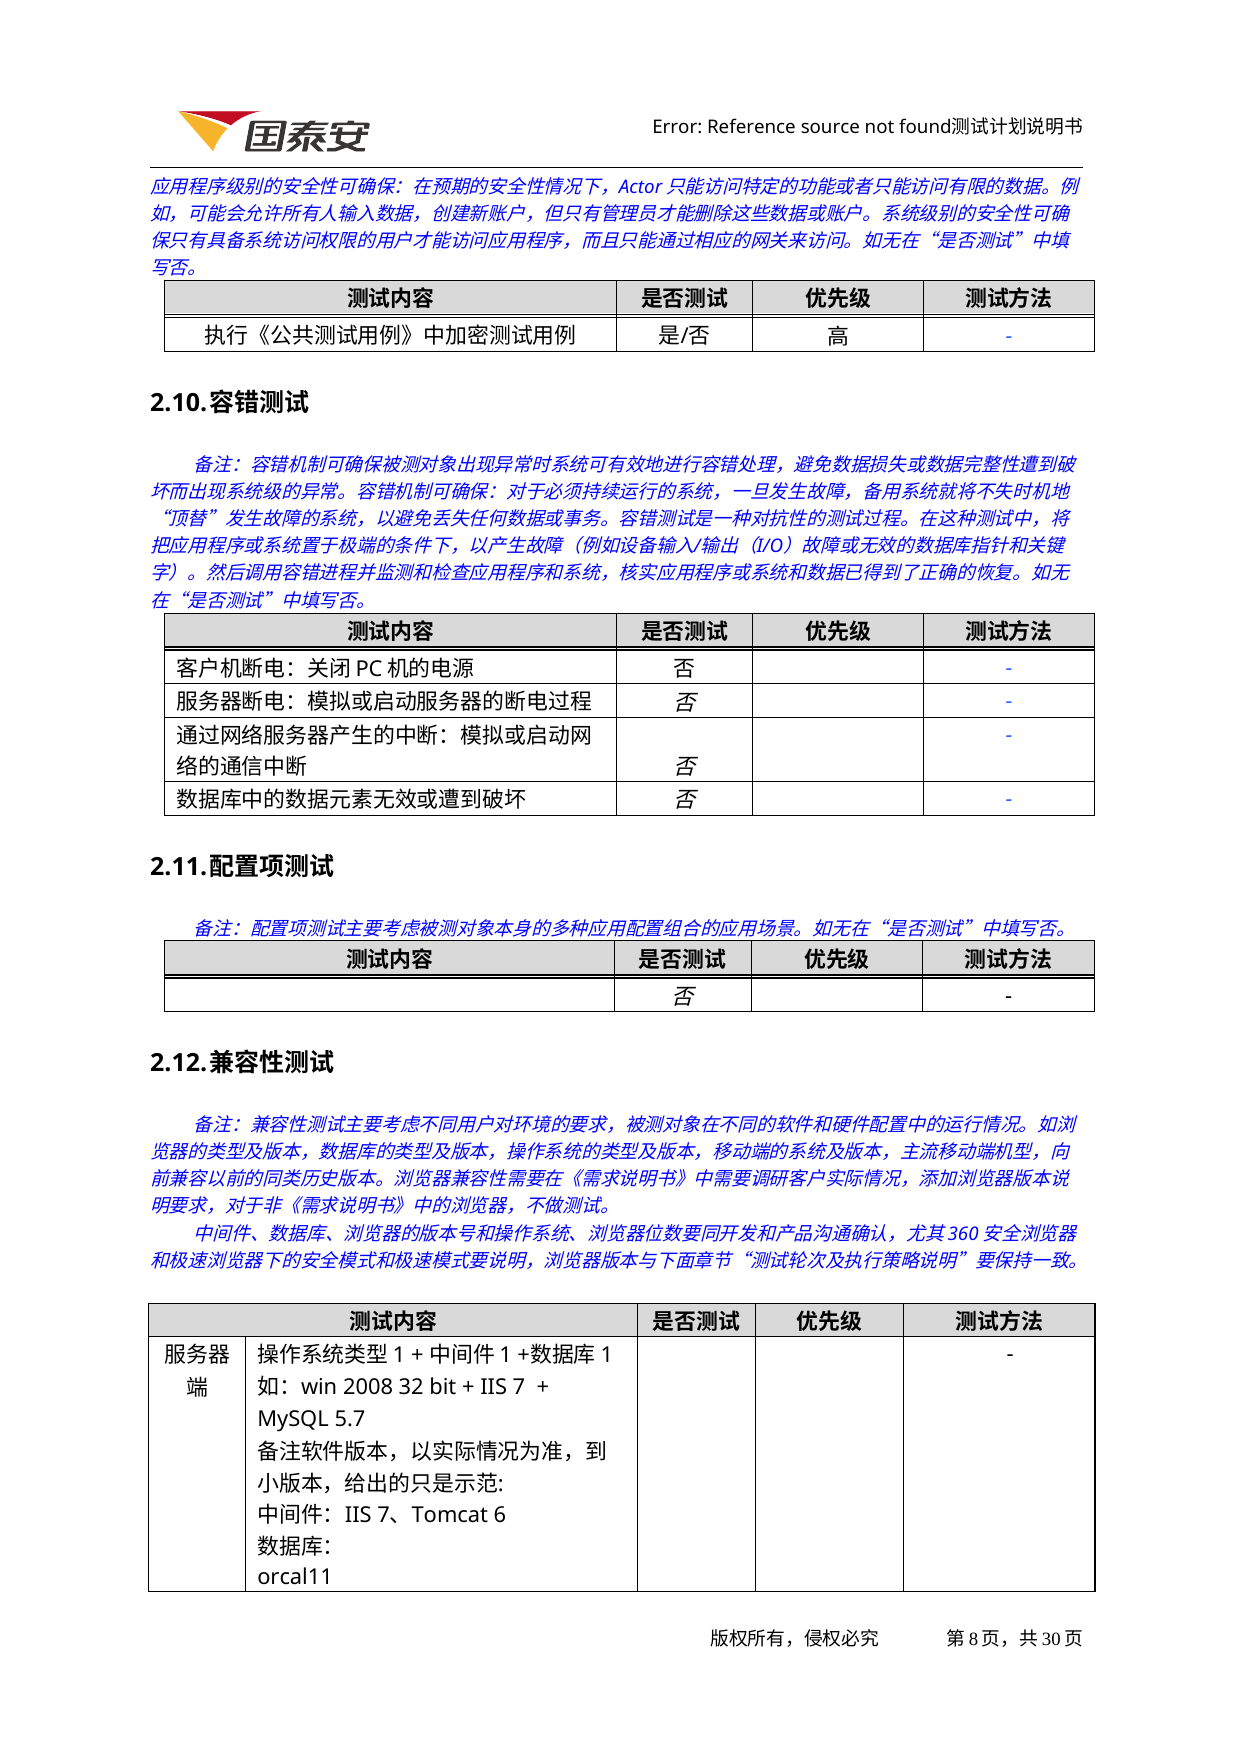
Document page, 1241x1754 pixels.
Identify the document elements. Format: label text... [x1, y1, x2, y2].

table_header 测试方法 [924, 281, 1094, 313]
table_cell [165, 979, 614, 1011]
table_header 是否测试 [617, 281, 752, 313]
table_cell - [924, 318, 1094, 351]
table_cell 服务器端 [149, 1337, 245, 1591]
table_cell 否 [617, 651, 752, 683]
text 备注：容错机制可确保被测对象出现异常时系统可有效地进行容错处理，避免数据损失或数据完整性遭到破坏而出现系统级的异常。容错机制可确保：对于必须持续运行的系统，一旦发生故障，备用系统就将不失时机地“顶替”发生故障的系统，以避免丢失任何数据或事务。容错测试是一种对抗性的测试过程。在这种测试中，将把应用程序或系统置于极端的条件下，以产生故障（例如设备输入/输出（I/O）故障或无效的数据库指针和关键字）。然后调用容错进程并监测和检查应用程序和系统，核实应用程序或系统和数据已得到了正确的恢复。如无在“是否测试”中填写否。 [150, 449, 1083, 612]
table_cell - [924, 782, 1094, 814]
table_header 是否测试 [615, 941, 751, 974]
table_header 测试内容 [165, 614, 616, 646]
table_cell [756, 1337, 903, 1591]
subtitle 容错测试 [150, 368, 1083, 433]
table_header 优先级 [752, 941, 922, 974]
table_cell - [924, 718, 1094, 781]
table_cell 否 [617, 782, 752, 814]
table_header 测试方法 [923, 941, 1094, 974]
table_cell [752, 979, 922, 1011]
table_cell 通过网络服务器产生的中断：模拟或启动网络的通信中断 [165, 718, 616, 781]
table_cell [638, 1337, 755, 1591]
table_cell 执行《公共测试用例》中加密测试用例 [165, 318, 616, 351]
table_header 是否测试 [617, 614, 752, 646]
table_cell 否 [617, 684, 752, 717]
table_cell 是/否 [617, 318, 752, 351]
table_cell 客户机断电：关闭PC机的电源 [165, 651, 616, 683]
table_header 测试内容 [149, 1304, 637, 1336]
text 备注：兼容性测试主要考虑不同用户对环境的要求，被测对象在不同的软件和硬件配置中的运行情况。如浏览器的类型及版本，数据库的类型及版本，操作系统的类型及版本，移动端的系统及版本，主流移动端机型，向前兼容以前的同类历史版本。浏览器兼容性需要在《需求说明书》中需要调研客户实际情况，添加浏览器版本说明要求，对于非《需求说明书》中的浏览器，不做测试。 [150, 1109, 1083, 1218]
table_cell [753, 782, 923, 814]
table_cell 否 [617, 718, 752, 781]
table_cell [753, 651, 923, 683]
text 备注：配置项测试主要考虑被测对象本身的多种应用配置组合的应用场景。如无在“是否测试”中填写否。 [150, 913, 1083, 940]
table_header 优先级 [756, 1304, 903, 1336]
table_cell - [924, 651, 1094, 683]
table_cell - [923, 979, 1094, 1011]
table_header 优先级 [753, 614, 923, 646]
table_header 是否测试 [638, 1304, 755, 1336]
table_cell 高 [753, 318, 923, 351]
table_header 测试内容 [165, 941, 614, 974]
table_cell - [924, 684, 1094, 717]
table_header 测试方法 [924, 614, 1094, 646]
text 中间件、数据库、浏览器的版本号和操作系统、浏览器位数要同开发和产品沟通确认，尤其360安全浏览器和极速浏览器下的安全模式和极速模式要说明，浏览器版本与下面章节“测试轮次及执行策略说明”要保持一致。 [150, 1218, 1083, 1273]
table_cell [753, 718, 923, 781]
table_cell 服务器断电：模拟或启动服务器的断电过程 [165, 684, 616, 717]
table_cell 否 [615, 979, 751, 1011]
table_header 测试方法 [904, 1304, 1094, 1336]
subtitle 配置项测试 [150, 832, 1083, 897]
picture [150, 88, 393, 163]
subtitle 兼容性测试 [150, 1028, 1083, 1093]
table_header 测试内容 [165, 281, 616, 313]
table_cell - [904, 1337, 1094, 1591]
table_cell 数据库中的数据元素无效或遭到破坏 [165, 782, 616, 814]
table_cell [753, 684, 923, 717]
table_header 优先级 [753, 281, 923, 313]
